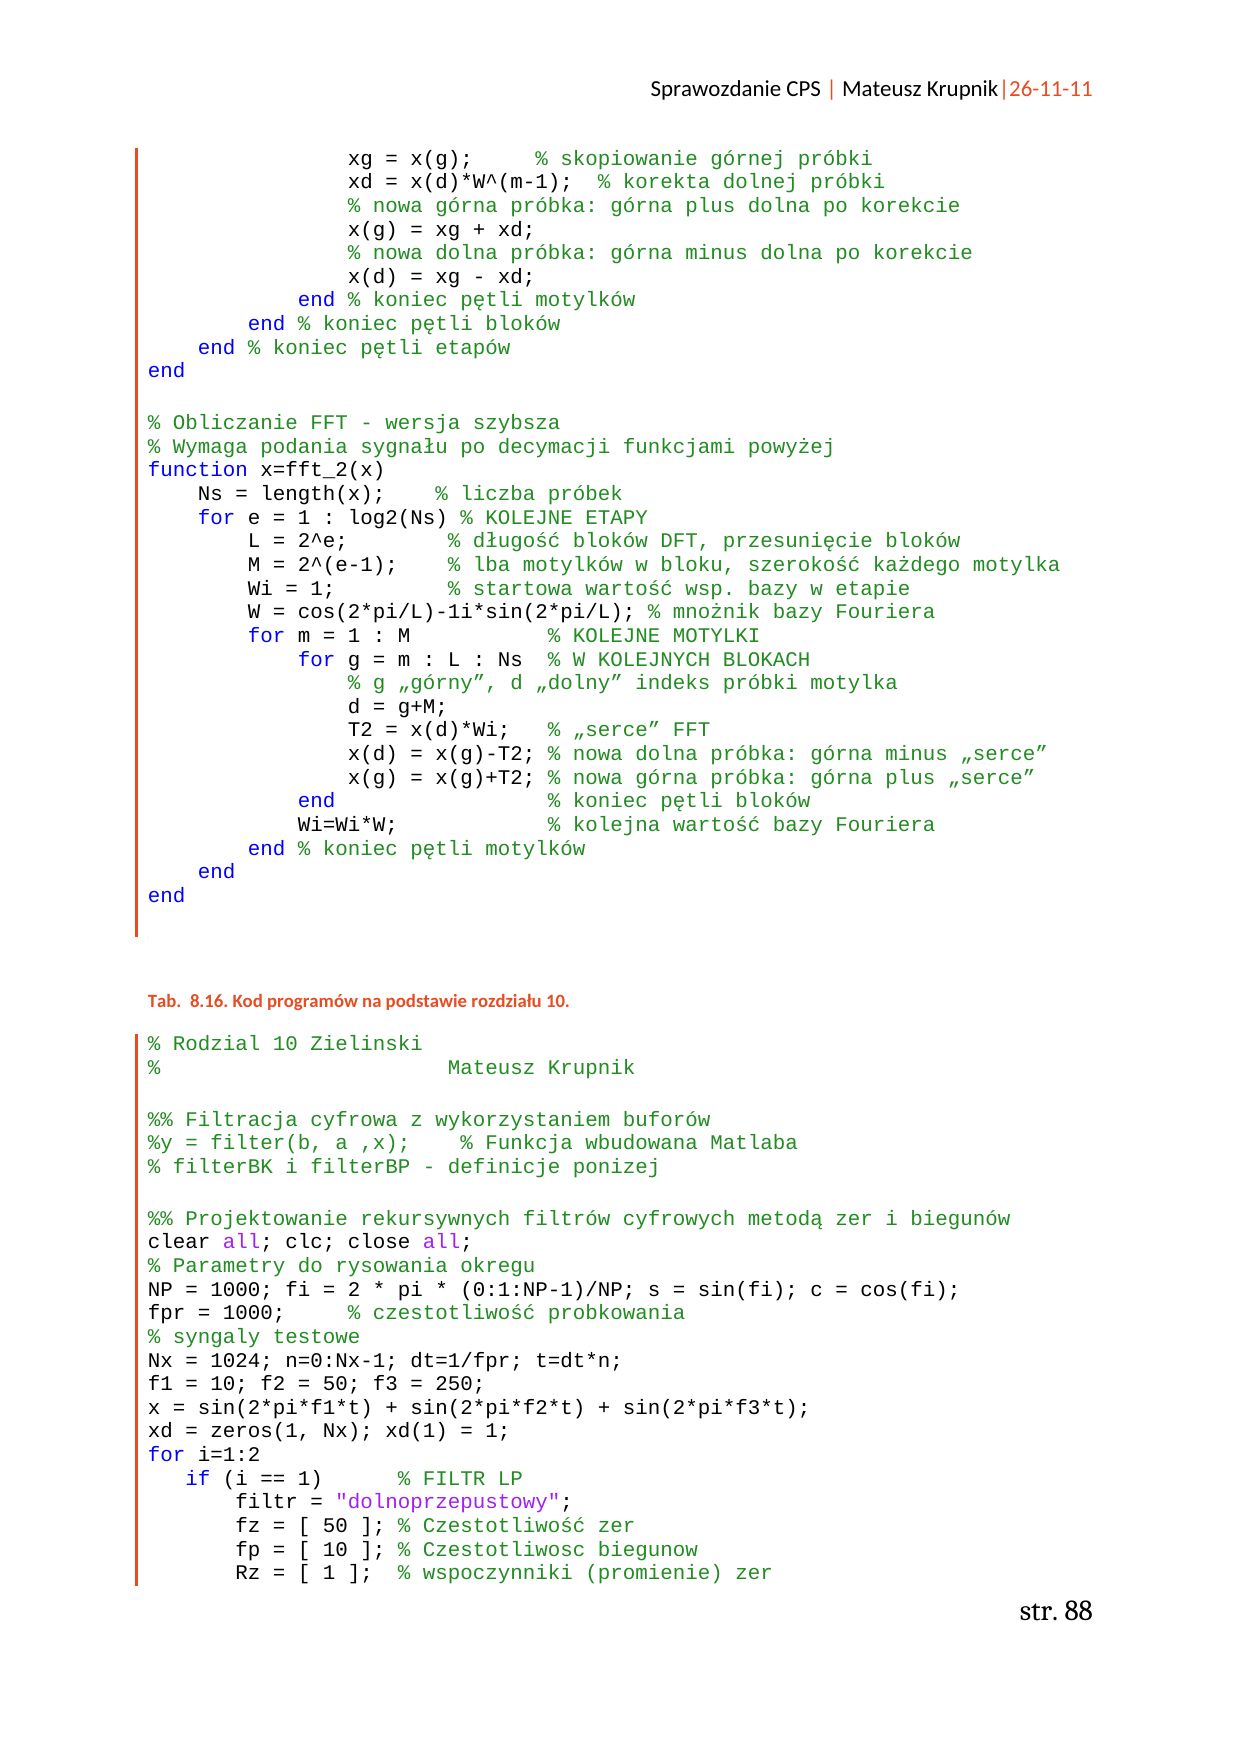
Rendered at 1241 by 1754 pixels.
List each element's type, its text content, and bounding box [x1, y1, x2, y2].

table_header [138, 148, 1096, 937]
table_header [138, 1034, 1096, 1586]
